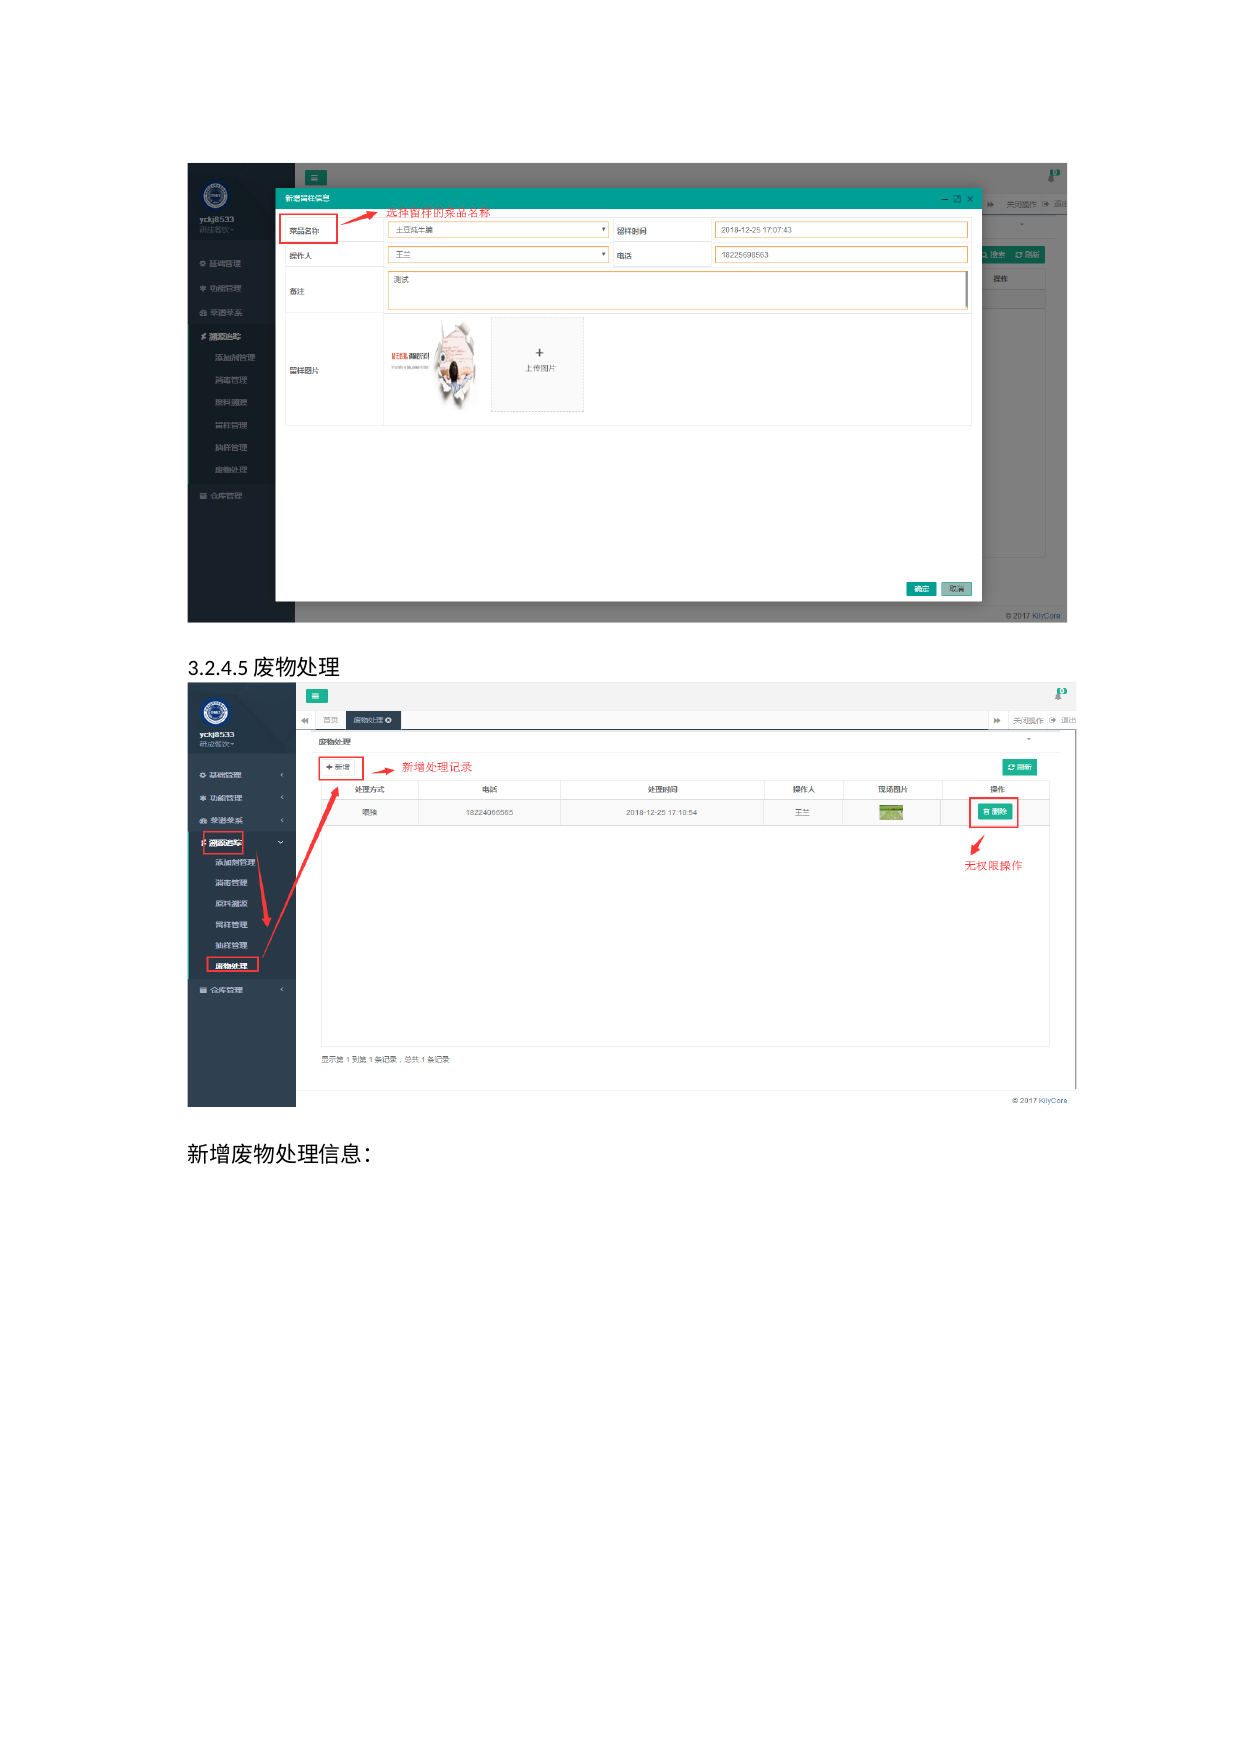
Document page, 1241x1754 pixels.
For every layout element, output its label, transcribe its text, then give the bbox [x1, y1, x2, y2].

picture [187, 162, 1068, 623]
text 3.2.4.5废物处理 [187, 649, 1053, 682]
picture [187, 682, 1077, 1107]
text 新增废物处理信息： [187, 1137, 1053, 1169]
